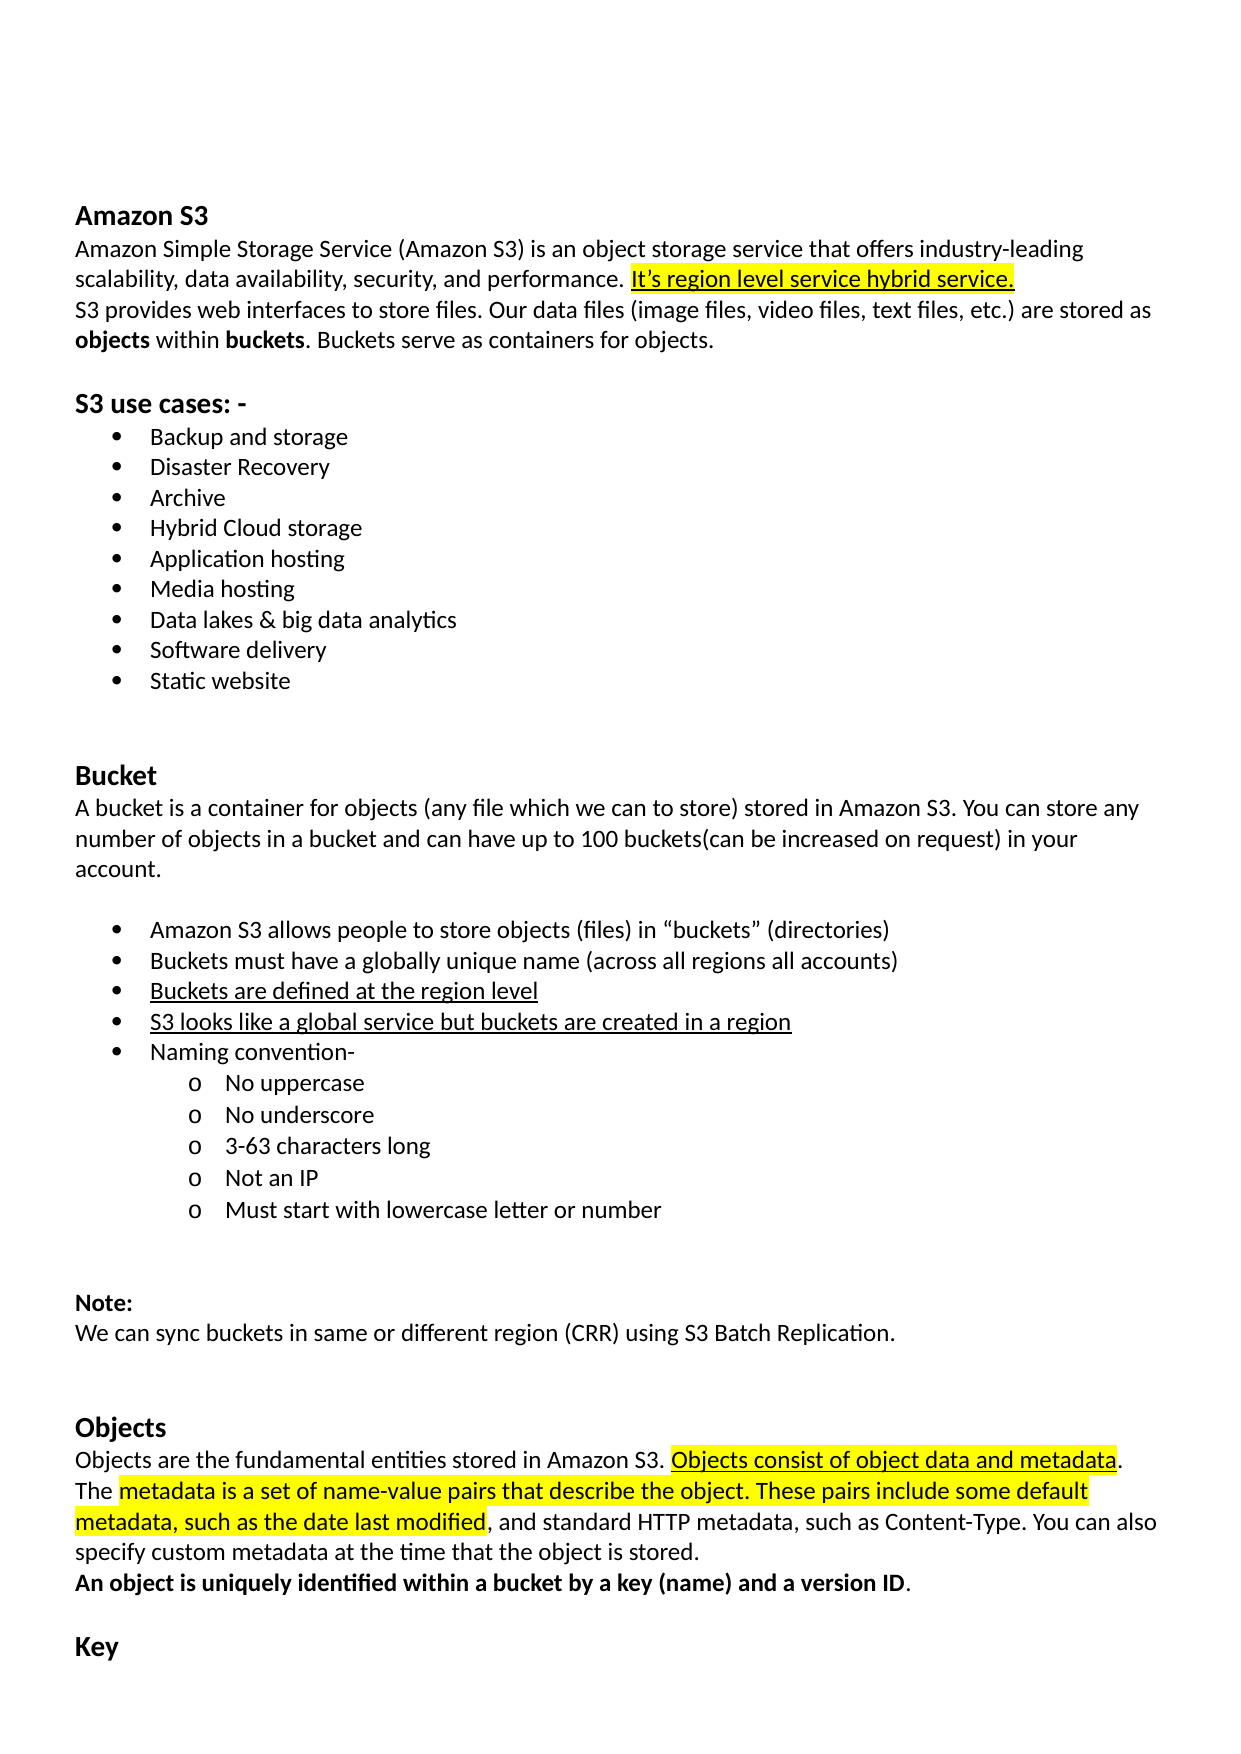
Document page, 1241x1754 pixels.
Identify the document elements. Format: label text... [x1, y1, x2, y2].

list No uppercase [187, 1067, 1165, 1099]
list Amazon S3 allows people to store objects (files) in “buckets” (directories) [112, 914, 1165, 945]
list Hybrid Cloud storage [112, 512, 1165, 543]
list Application hosting [112, 543, 1165, 573]
list Backup and storage [112, 421, 1165, 451]
text Objects are the fundamental entities stored in Amazon S3. Objects consist of object data and metadata. [75, 1444, 1165, 1475]
text S3 use cases: - [75, 385, 1165, 421]
list Not an IP [187, 1162, 1165, 1194]
list Disaster Recovery [112, 451, 1165, 482]
list No underscore [187, 1099, 1165, 1131]
list Software delivery [112, 634, 1165, 665]
text Amazon Simple Storage Service (Amazon S3) is an object storage service that offers industry-leading scalability, data availability, security, and performance. It’s region level service hybrid service. [75, 233, 1165, 294]
text The metadata is a set of name-value pairs that describe the object. These pairs include some default metadata, such as the date last modified, and standard HTTP metadata, such as Content-Type. You can also specify custom metadata at the time that the object is stored. [75, 1475, 1165, 1567]
list Must start with lowercase letter or number [187, 1194, 1165, 1226]
list Media hosting [112, 573, 1165, 604]
text We can sync buckets in same or different region (CRR) using S3 Batch Replication. [75, 1317, 1165, 1348]
list S3 looks like a global service but buckets are created in a region [112, 1006, 1165, 1036]
list Naming convention- [112, 1036, 1165, 1067]
list 3-63 characters long [187, 1131, 1165, 1162]
text Bucket [75, 757, 1165, 792]
text Key [75, 1628, 1165, 1663]
text A bucket is a container for objects (any file which we can to store) stored in Amazon S3. You can store any number of objects in a bucket and can have up to 100 buckets(can be increased on request) in your account. [75, 792, 1165, 884]
list Archive [112, 482, 1165, 512]
text Objects [75, 1409, 1165, 1444]
text An object is uniquely identified within a bucket by a key (name) and a version ID. [75, 1567, 1165, 1597]
text S3 provides web interfaces to store files. Our data files (image files, video files, text files, etc.) are stored as objects within buckets. Buckets serve as containers for objects. [75, 294, 1165, 355]
list Buckets must have a globally unique name (across all regions all accounts) [112, 945, 1165, 975]
list Static website [112, 665, 1165, 696]
text Amazon S3 [75, 197, 1165, 233]
list Buckets are defined at the region level [112, 975, 1165, 1006]
list Data lakes & big data analytics [112, 604, 1165, 634]
text Note: [75, 1287, 1165, 1317]
